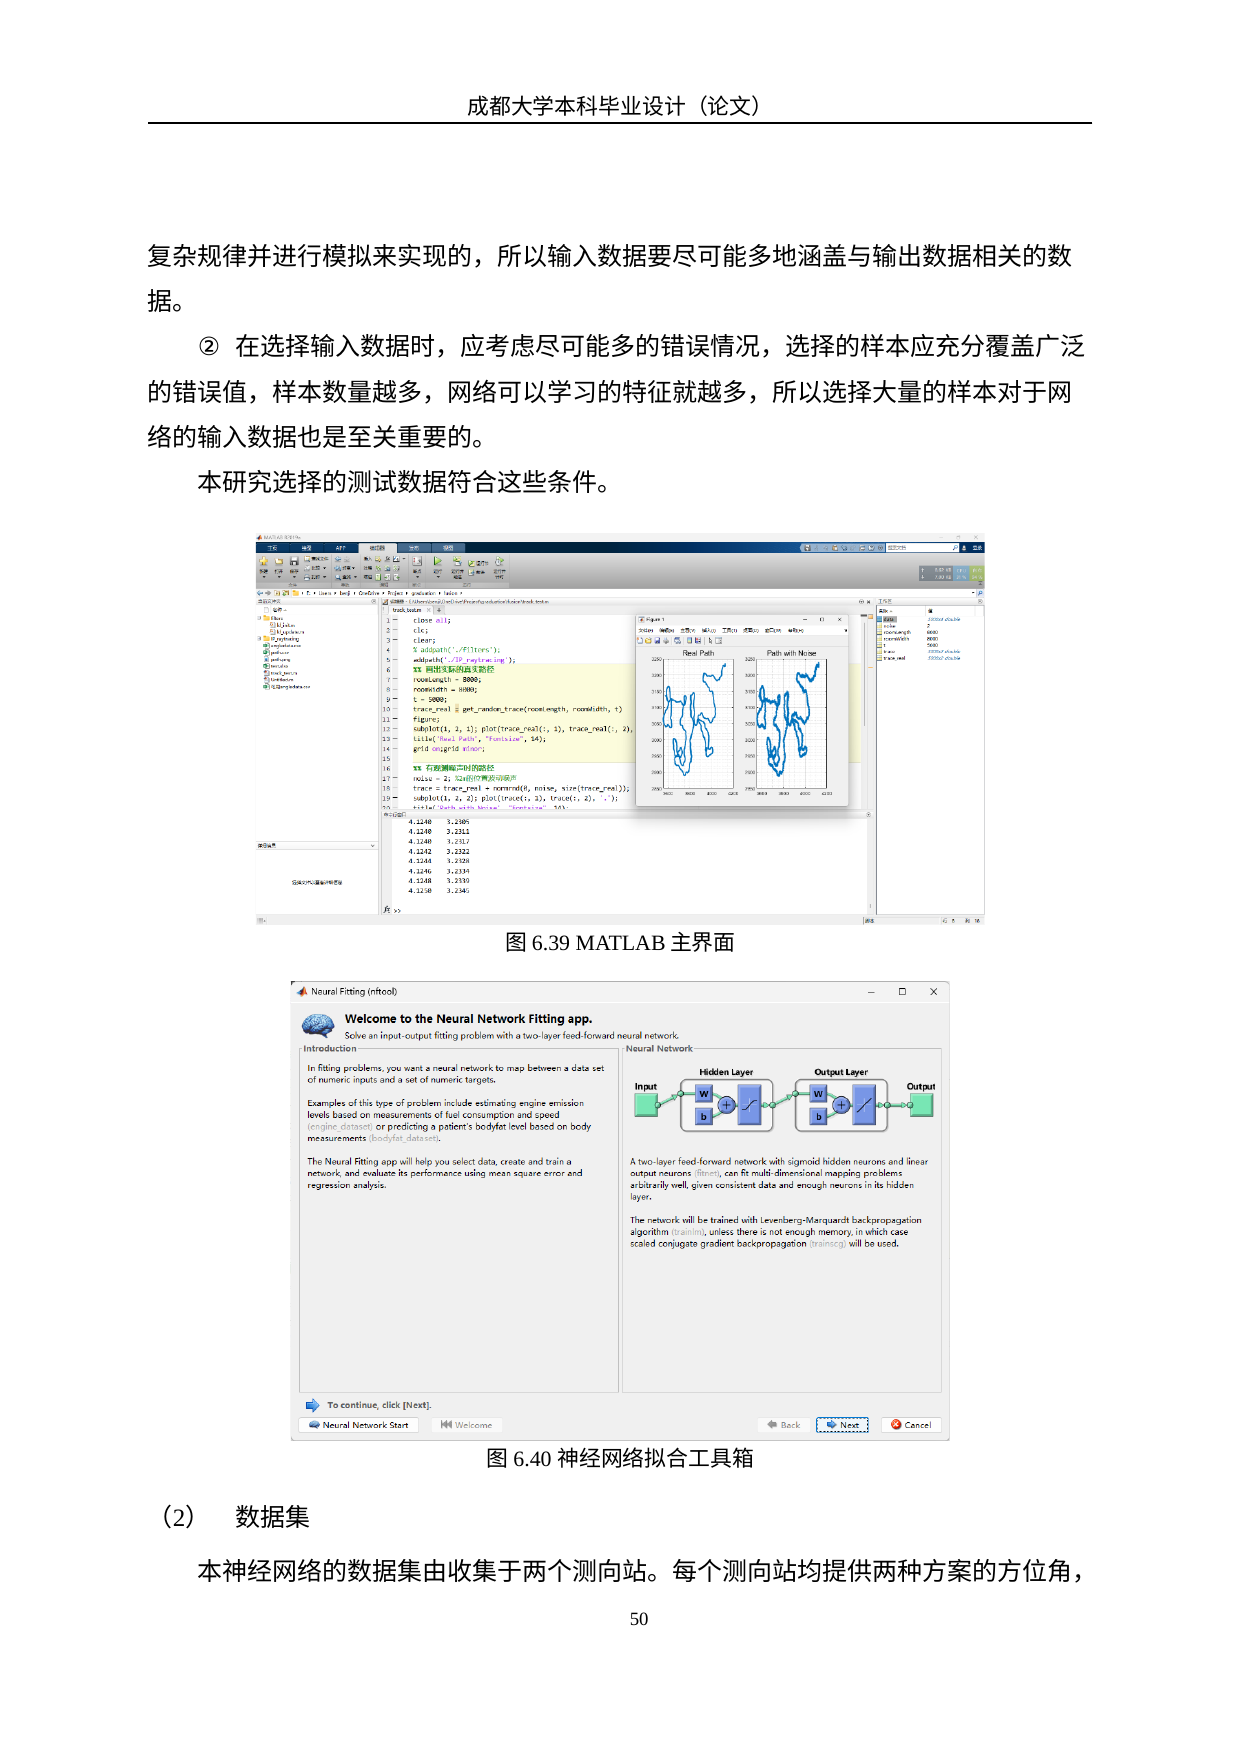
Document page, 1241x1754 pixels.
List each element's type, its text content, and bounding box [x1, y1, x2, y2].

list 在选择输入数据时，应考虑尽可能多的错误情况，选择的样本应充分覆盖广泛的错误值，样本数量越多，网络可以学习的特征就越多，所以选择大量的样本对于网络的输入数据也是至关重要的。 [148, 327, 1092, 454]
picture [255, 533, 985, 925]
text 本研究选择的测试数据符合这些条件。 [148, 463, 1092, 499]
subtitle 数据集 [148, 1497, 1092, 1534]
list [148, 236, 1092, 318]
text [148, 1552, 1092, 1588]
picture [290, 981, 950, 1441]
